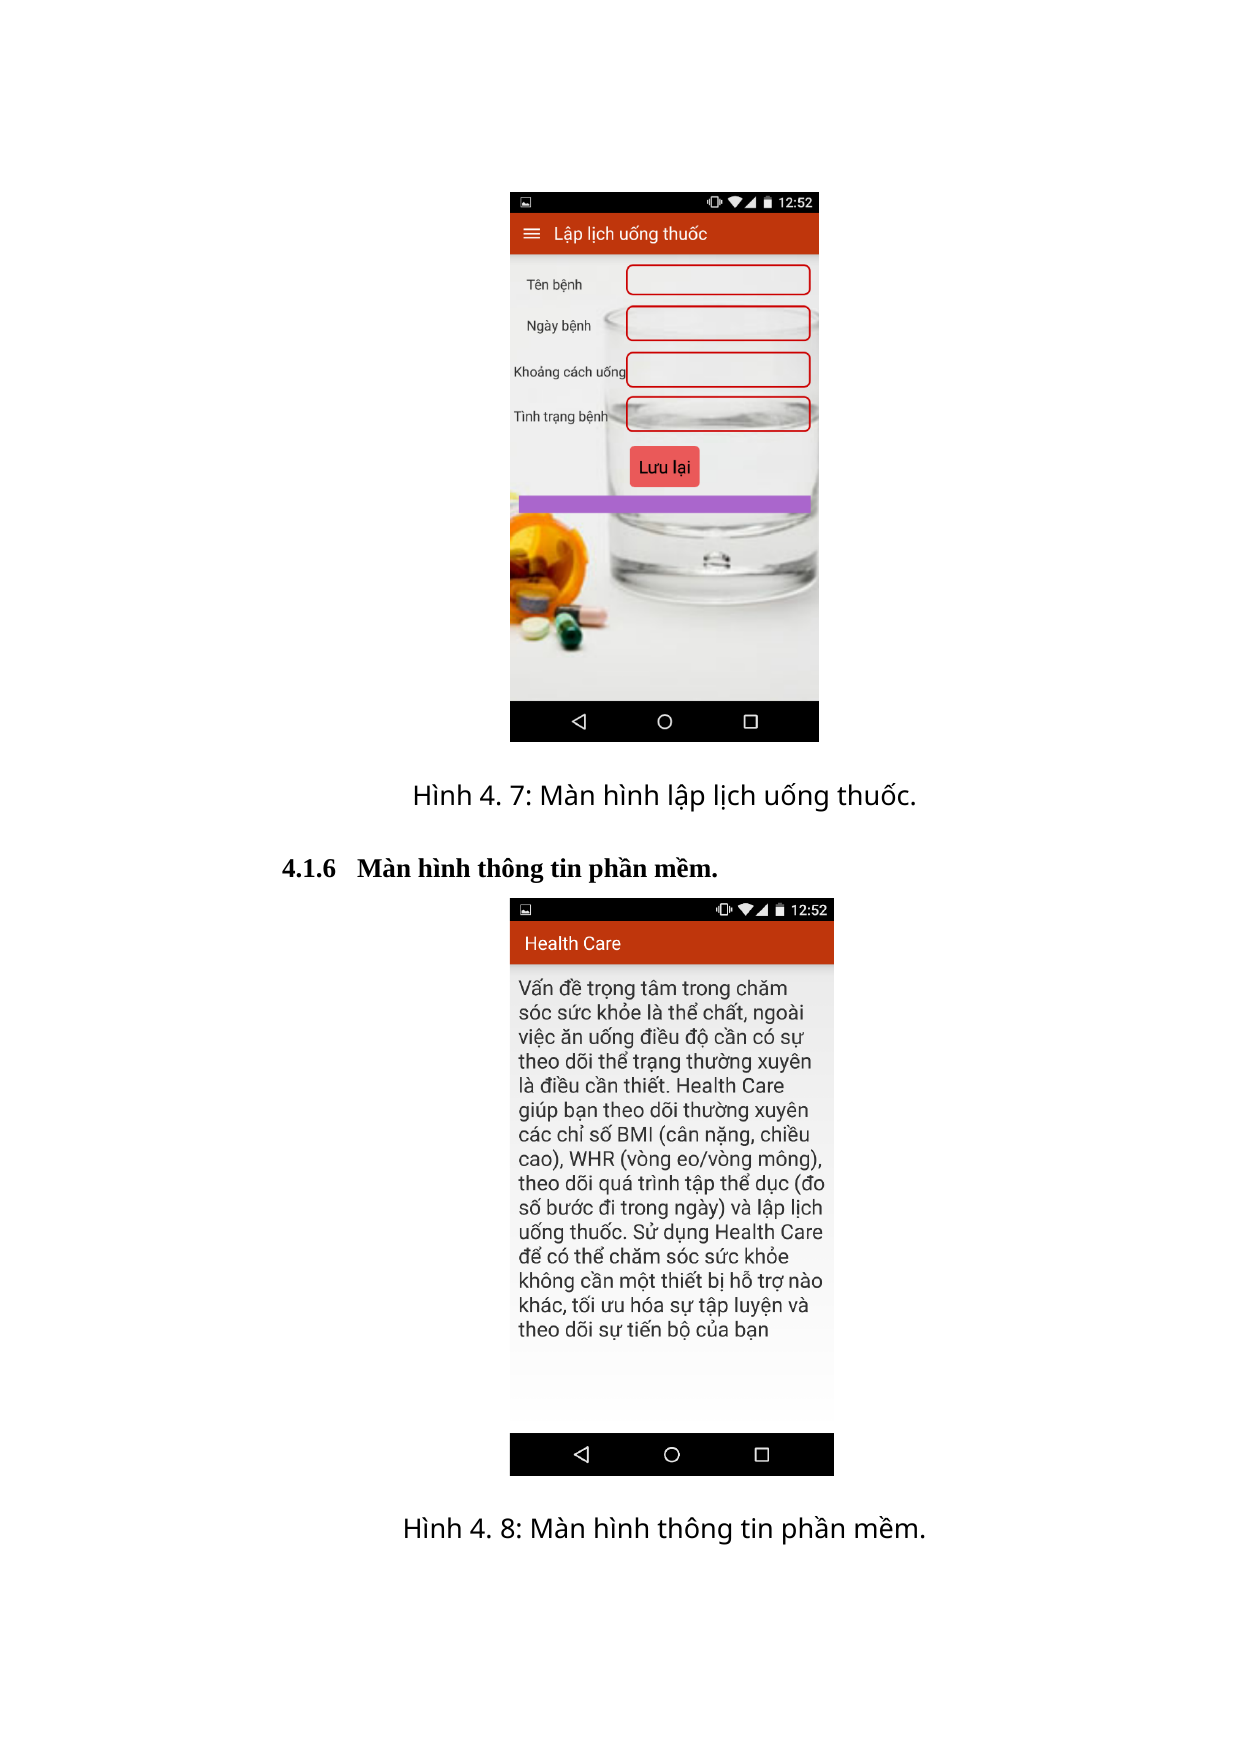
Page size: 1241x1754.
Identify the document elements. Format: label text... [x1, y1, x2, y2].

list Màn hình thông tin phần mềm. [282, 852, 1122, 883]
picture [510, 192, 819, 742]
text Hình 4. 8: Màn hình thông tin phần mềm. [207, 1510, 1122, 1547]
picture [509, 898, 834, 1476]
text Hình 4. 7: Màn hình lập lịch uống thuốc. [207, 776, 1122, 813]
